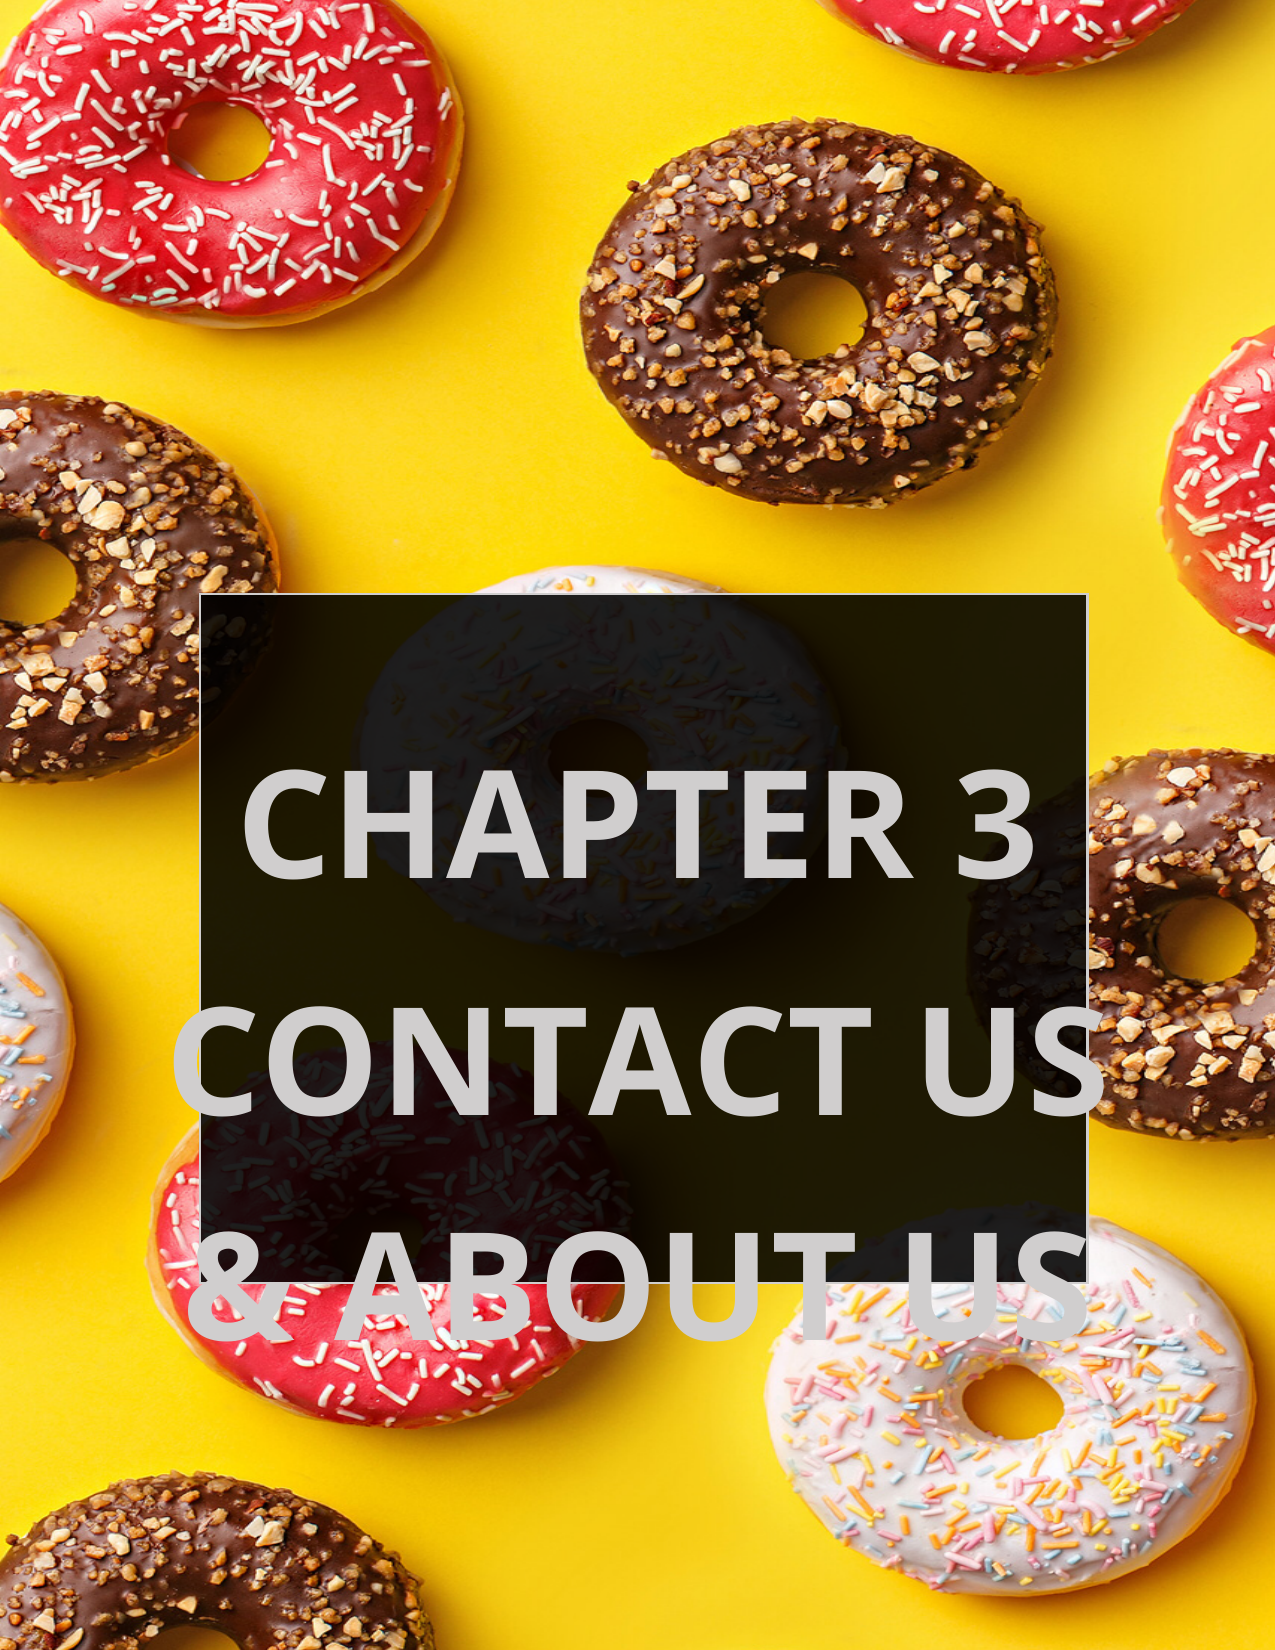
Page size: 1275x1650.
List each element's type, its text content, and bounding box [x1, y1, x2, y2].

picture [0, 0, 1275, 1650]
text CONTACT US & ABOUT US [150, 955, 1125, 1384]
text CHAPTER 3 [150, 718, 1125, 922]
